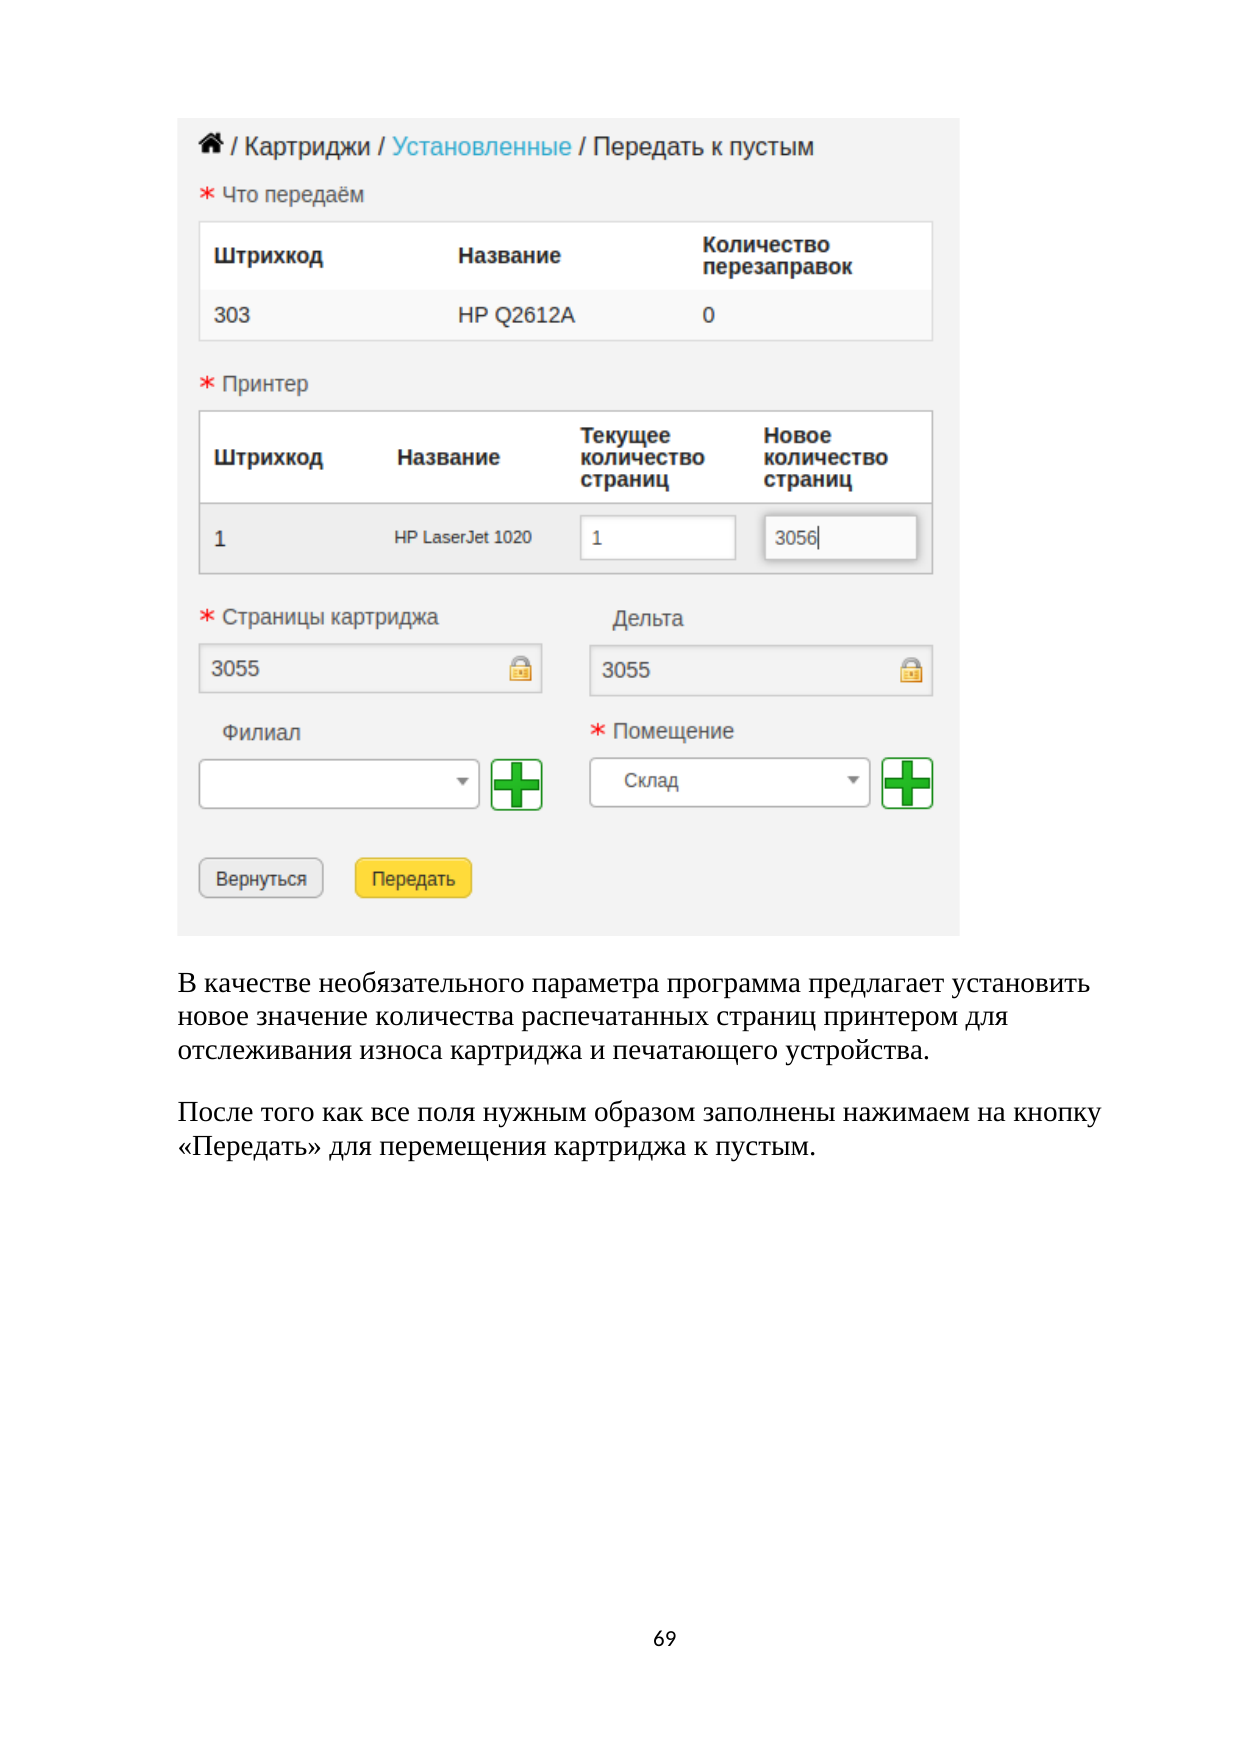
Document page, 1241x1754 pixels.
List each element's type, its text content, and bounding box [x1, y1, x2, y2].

picture [177, 118, 960, 936]
text После того как все поля нужным образом заполнены нажимаем на кнопку «Передать» для перемещения картриджа к пустым. [177, 1094, 1152, 1162]
text В качестве необязательного параметра программа предлагает установить новое значение количества распечатанных страниц принтером для отслеживания износа картриджа и печатающего устройства. [177, 965, 1152, 1065]
